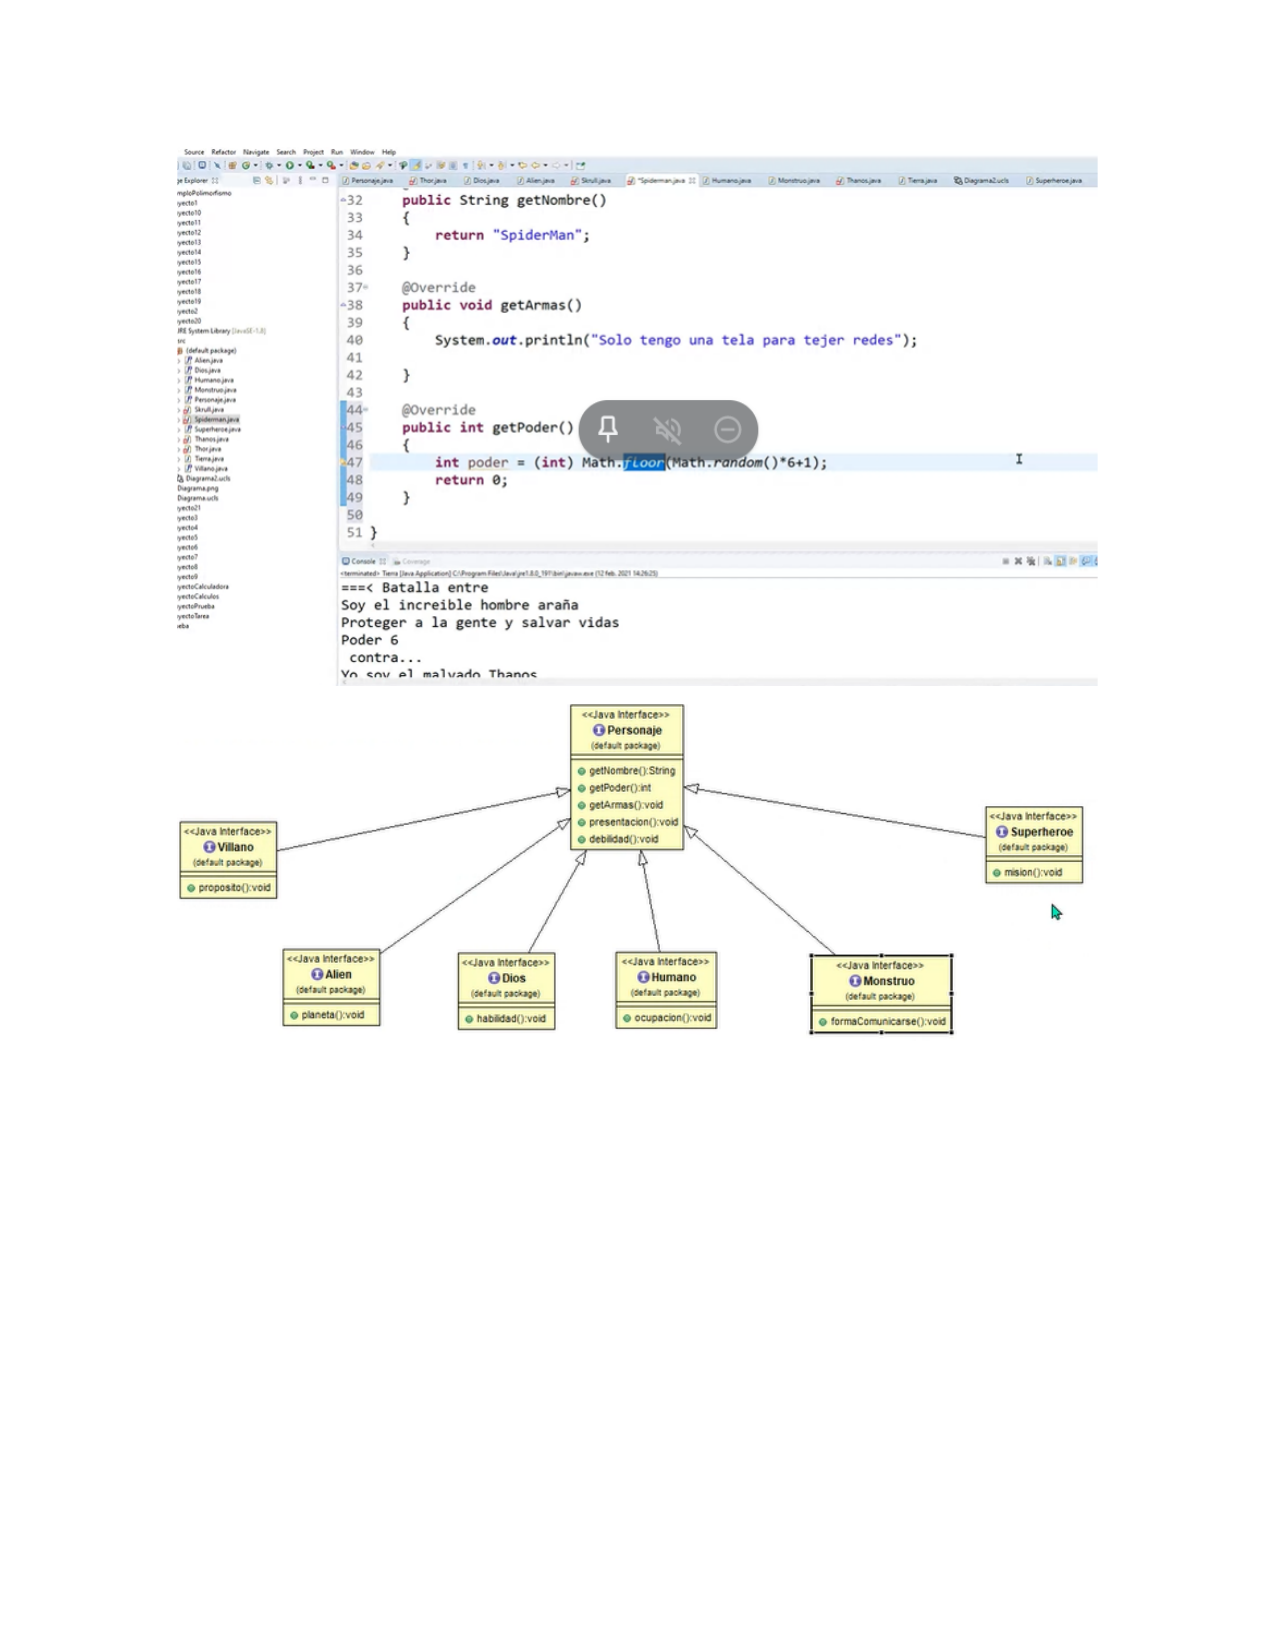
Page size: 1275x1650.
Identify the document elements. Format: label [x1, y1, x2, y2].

picture [177, 704, 1098, 1041]
picture [177, 147, 1098, 686]
